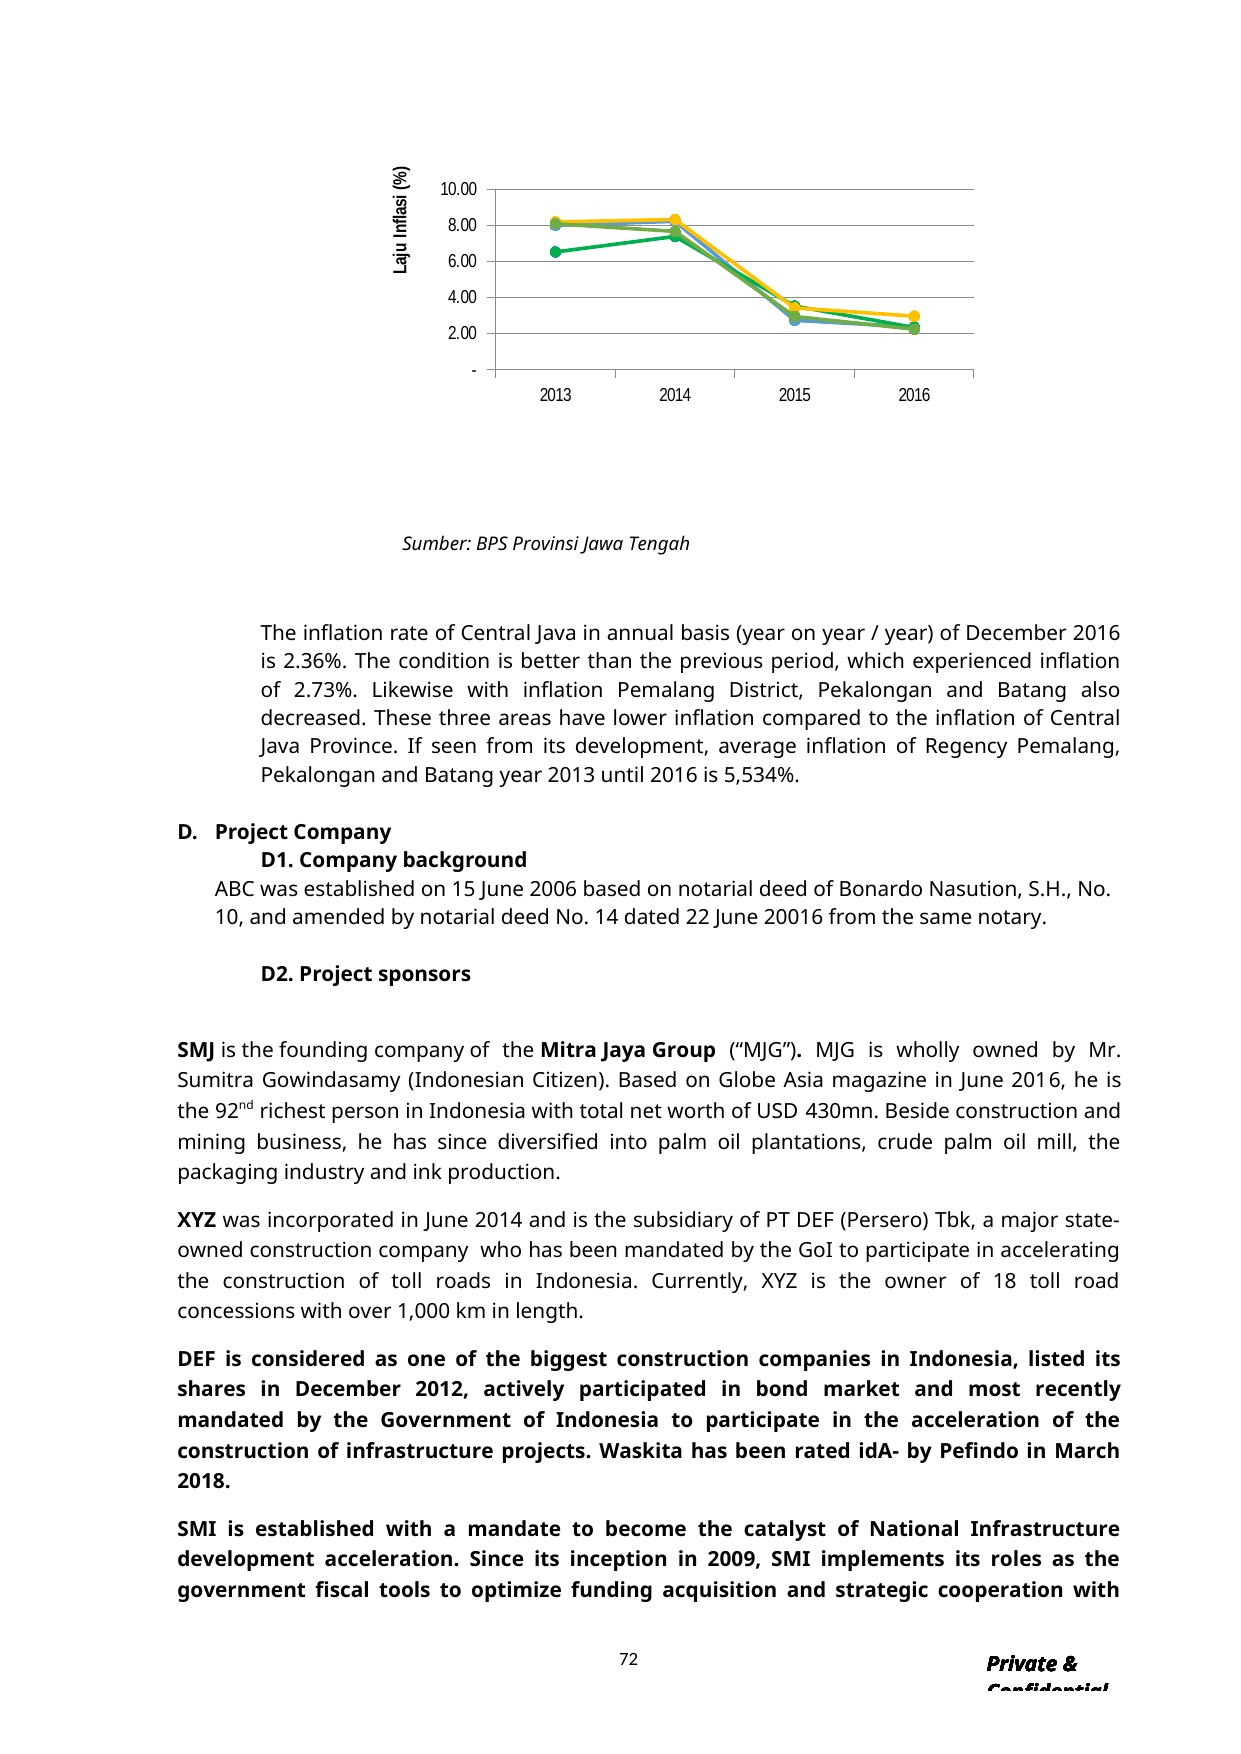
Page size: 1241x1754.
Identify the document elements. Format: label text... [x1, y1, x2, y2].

text DEF is considered as one of the biggest construction companies in Indonesia, listed its shares in December 2012, actively participated in bond market and most recently mandated by the Government of Indonesia to participate in the acceleration of the construction of infrastructure projects. Waskita has been rated idA- by Pefindo in March 2018. [177, 1344, 1122, 1495]
text SMJ is the founding company of the Mitra Jaya Group (“MJG”). MJG is wholly owned by Mr. Sumitra Gowindasamy (Indonesian Citizen). Based on Globe Asia magazine in June 2016, he is the 92nd richest person in Indonesia with total net worth of USD 430mn. Beside construction and mining business, he has since diversified into palm oil plantations, crude palm oil mill, the packaging industry and ink production. [177, 1035, 1122, 1186]
list D2. Project sponsors [260, 959, 1122, 988]
list D1. Company background [260, 845, 1122, 874]
text Sumber: BPS Provinsi Jawa Tengah [402, 530, 1122, 556]
list The inflation rate of Central Java in annual basis (year on year / year) of December 2016 is 2.36%. The condition is better than the previous period, which experienced inflation of 2.73%. Likewise with inflation Pemalang District, Pekalongan and Batang also decreased. These three areas have lower inflation compared to the inflation of Central Java Province. If seen from its development, average inflation of Regency Pemalang, Pekalongan and Batang year 2013 until 2016 is 5,534%. [260, 618, 1122, 788]
list Project Company [177, 817, 1122, 845]
text ABC was established on 15 June 2006 based on notarial deed of Bonardo Nasution, S.H., No. 10, and amended by notarial deed No. 14 dated 22 June 20016 from the same notary. [214, 874, 1122, 931]
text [177, 1514, 1122, 1603]
